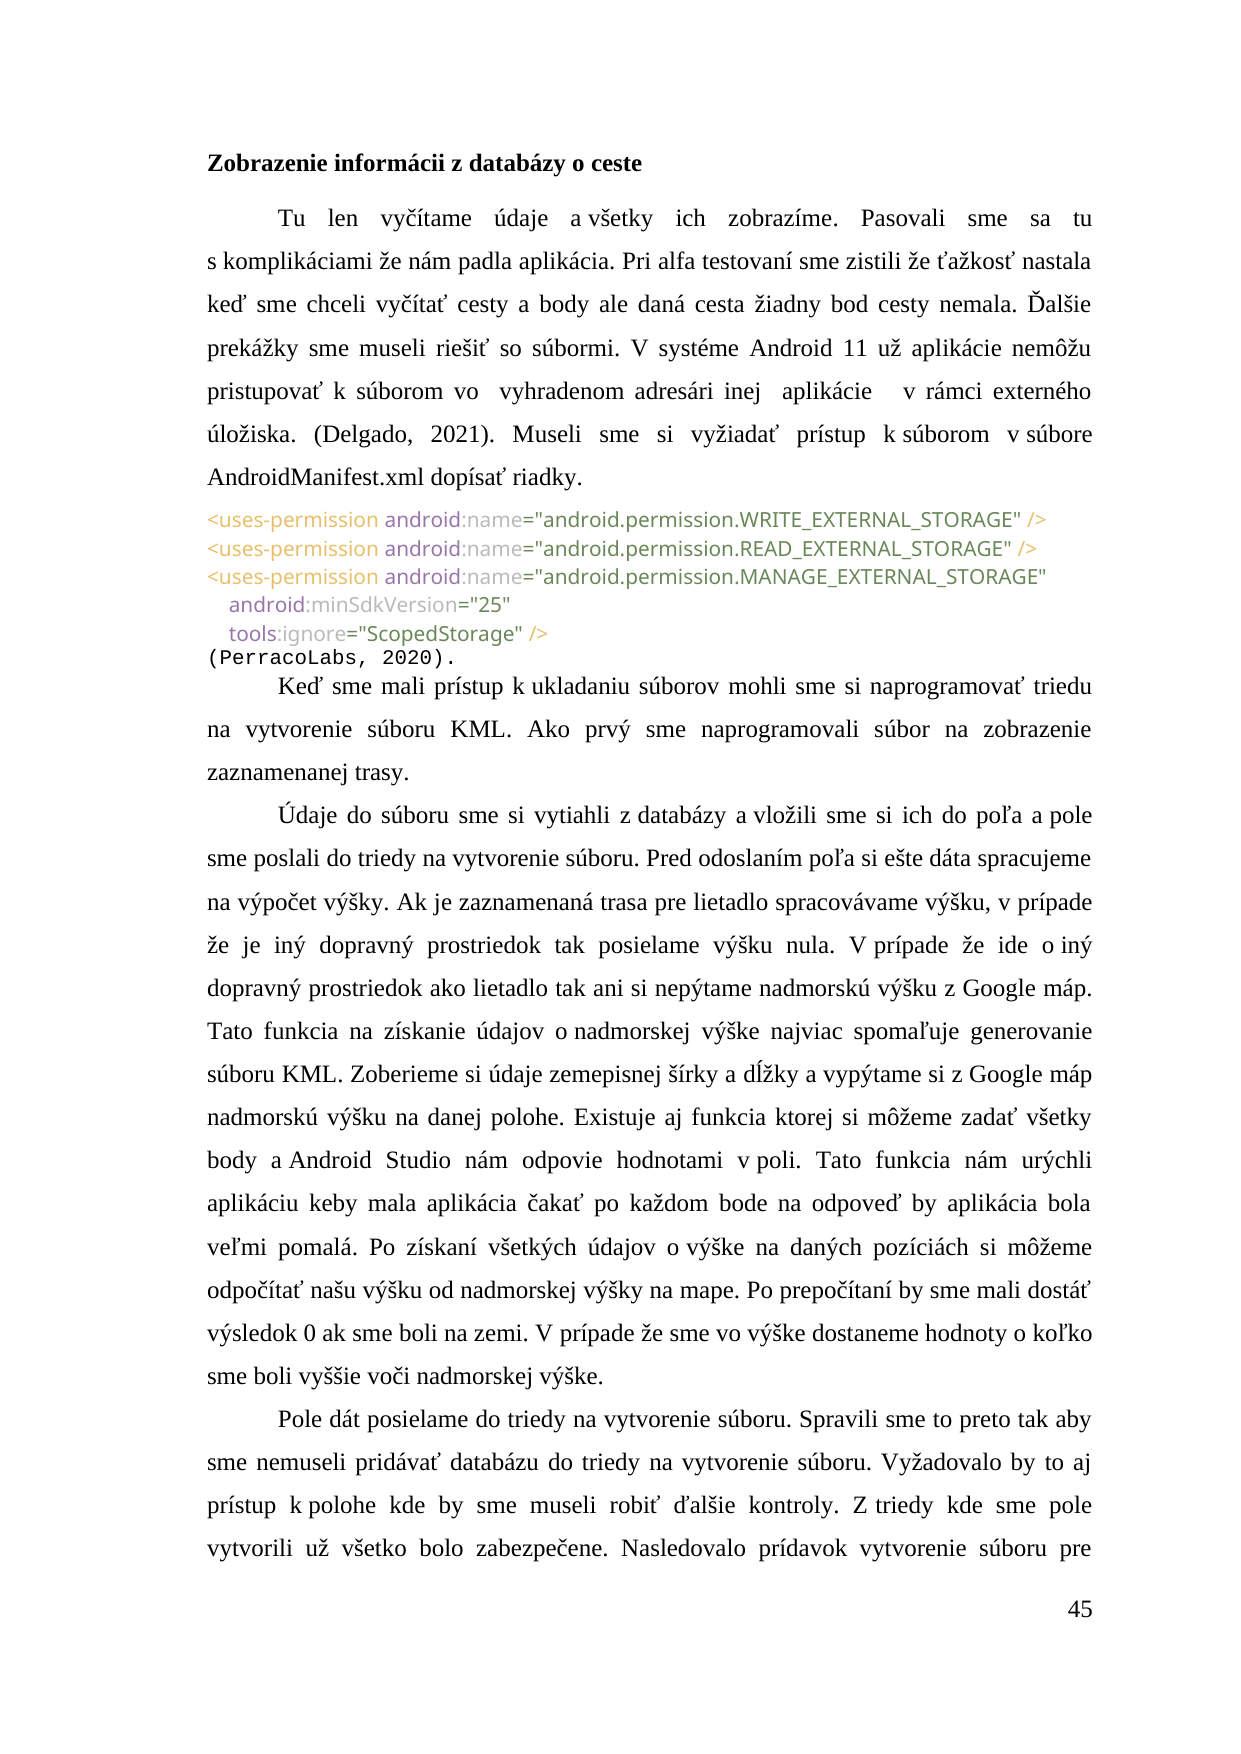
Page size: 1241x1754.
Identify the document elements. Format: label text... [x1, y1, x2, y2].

text . [207, 647, 1092, 671]
text Tu len vyčítame údaje a všetky ich zobrazíme. Pasovali sme sa tu s komplikáciami že nám padla aplikácia. Pri alfa testovaní sme zistili že ťažkosť nastala keď sme chceli vyčítať cesty a body ale daná cesta žiadny bod cesty nemala. Ďalšie prekážky sme museli riešiť so súbormi. V systéme Android 11 už aplikácie nemôžu pristupovať k súborom vo vyhradenom adresári inej aplikácie v rámci externého úložiska.. Museli sme si vyžiadať prístup k súborom v súbore AndroidManifest.xml dopísať riadky. [207, 203, 1092, 491]
subtitle Zobrazenie informácii z databázy o ceste [207, 148, 1092, 176]
text Údaje do súboru sme si vytiahli z databázy a vložili sme si ich do poľa a pole sme poslali do triedy na vytvorenie súboru. Pred odoslaním poľa si ešte dáta spracujeme na výpočet výšky. Ak je zaznamenaná trasa pre lietadlo spracovávame výšku, v prípade že je iný dopravný prostriedok tak posielame výšku nula. V prípade že ide o iný dopravný prostriedok ako lietadlo tak ani si nepýtame nadmorskú výšku z Google máp. Tato funkcia na získanie údajov o nadmorskej výške najviac spomaľuje generovanie súboru KML. Zoberieme si údaje zemepisnej šírky a dĺžky a vypýtame si z Google máp nadmorskú výšku na danej polohe. Existuje aj funkcia ktorej si môžeme zadať všetky body a Android Studio nám odpovie hodnotami v poli. Tato funkcia nám urýchli aplikáciu keby mala aplikácia čakať po každom bode na odpoveď by aplikácia bola veľmi pomalá. Po získaní všetkých údajov o výške na daných pozíciách si môžeme odpočítať našu výšku od nadmorskej výšky na mape. Po prepočítaní by sme mali dostáť výsledok 0 ak sme boli na zemi. V prípade že sme vo výške dostaneme hodnoty o koľko sme boli vyššie voči nadmorskej výške. [207, 800, 1092, 1390]
text <uses-permission android:name="android.permission.WRITE_EXTERNAL_STORAGE" /> <uses-permission android:name="android.permission.READ_EXTERNAL_STORAGE" /> <uses-permission android:name="android.permission.MANAGE_EXTERNAL_STORAGE" android:minSdkVersion="25" tools:ignore="ScopedStorage" /> [207, 505, 1092, 647]
text Keď sme mali prístup k ukladaniu súborov mohli sme si naprogramovať triedu na vytvorenie súboru KML. Ako prvý sme naprogramovali súbor na zobrazenie zaznamenanej trasy. [207, 671, 1092, 786]
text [207, 1404, 1092, 1562]
